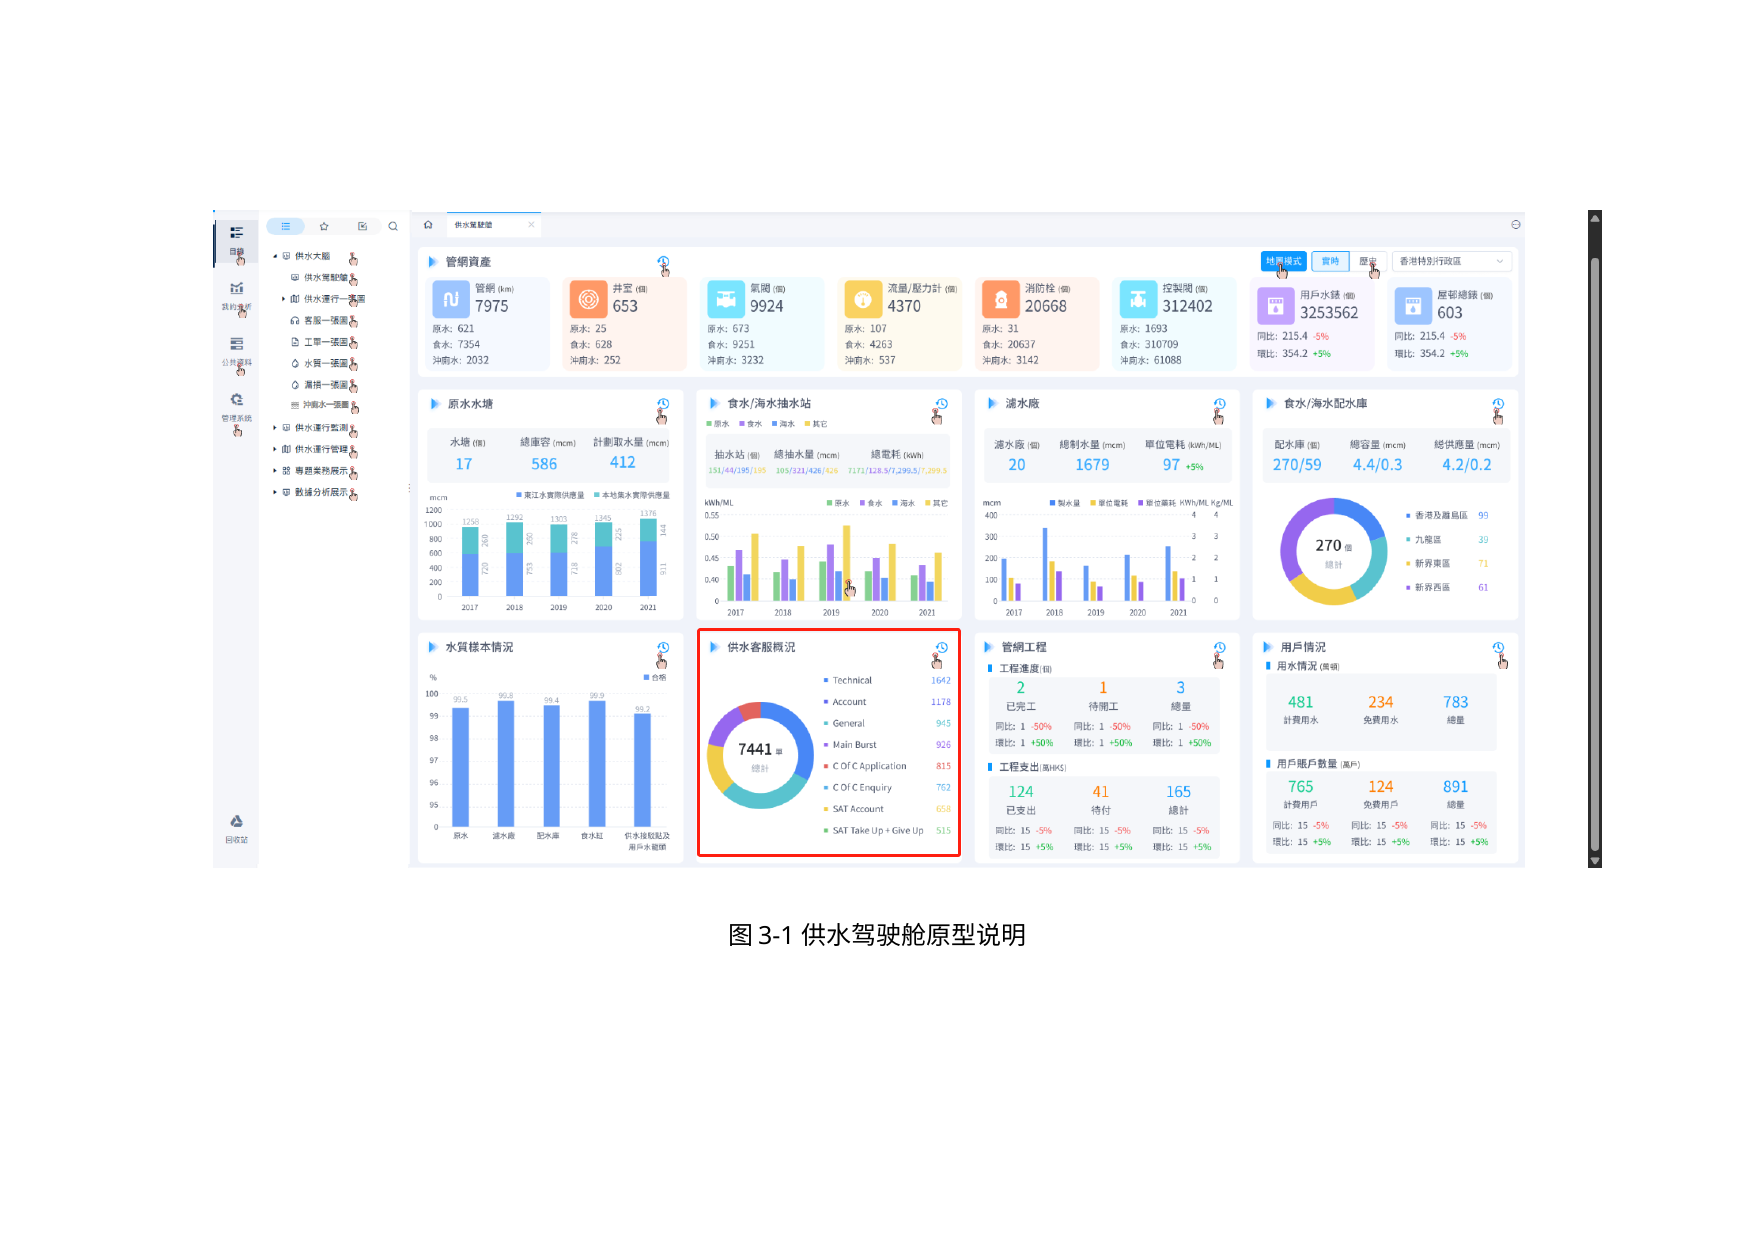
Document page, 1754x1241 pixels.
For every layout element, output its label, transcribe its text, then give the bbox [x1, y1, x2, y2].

text 图3-1 供水驾驶舱原型说明 [150, 901, 1604, 966]
picture [150, 210, 1602, 868]
